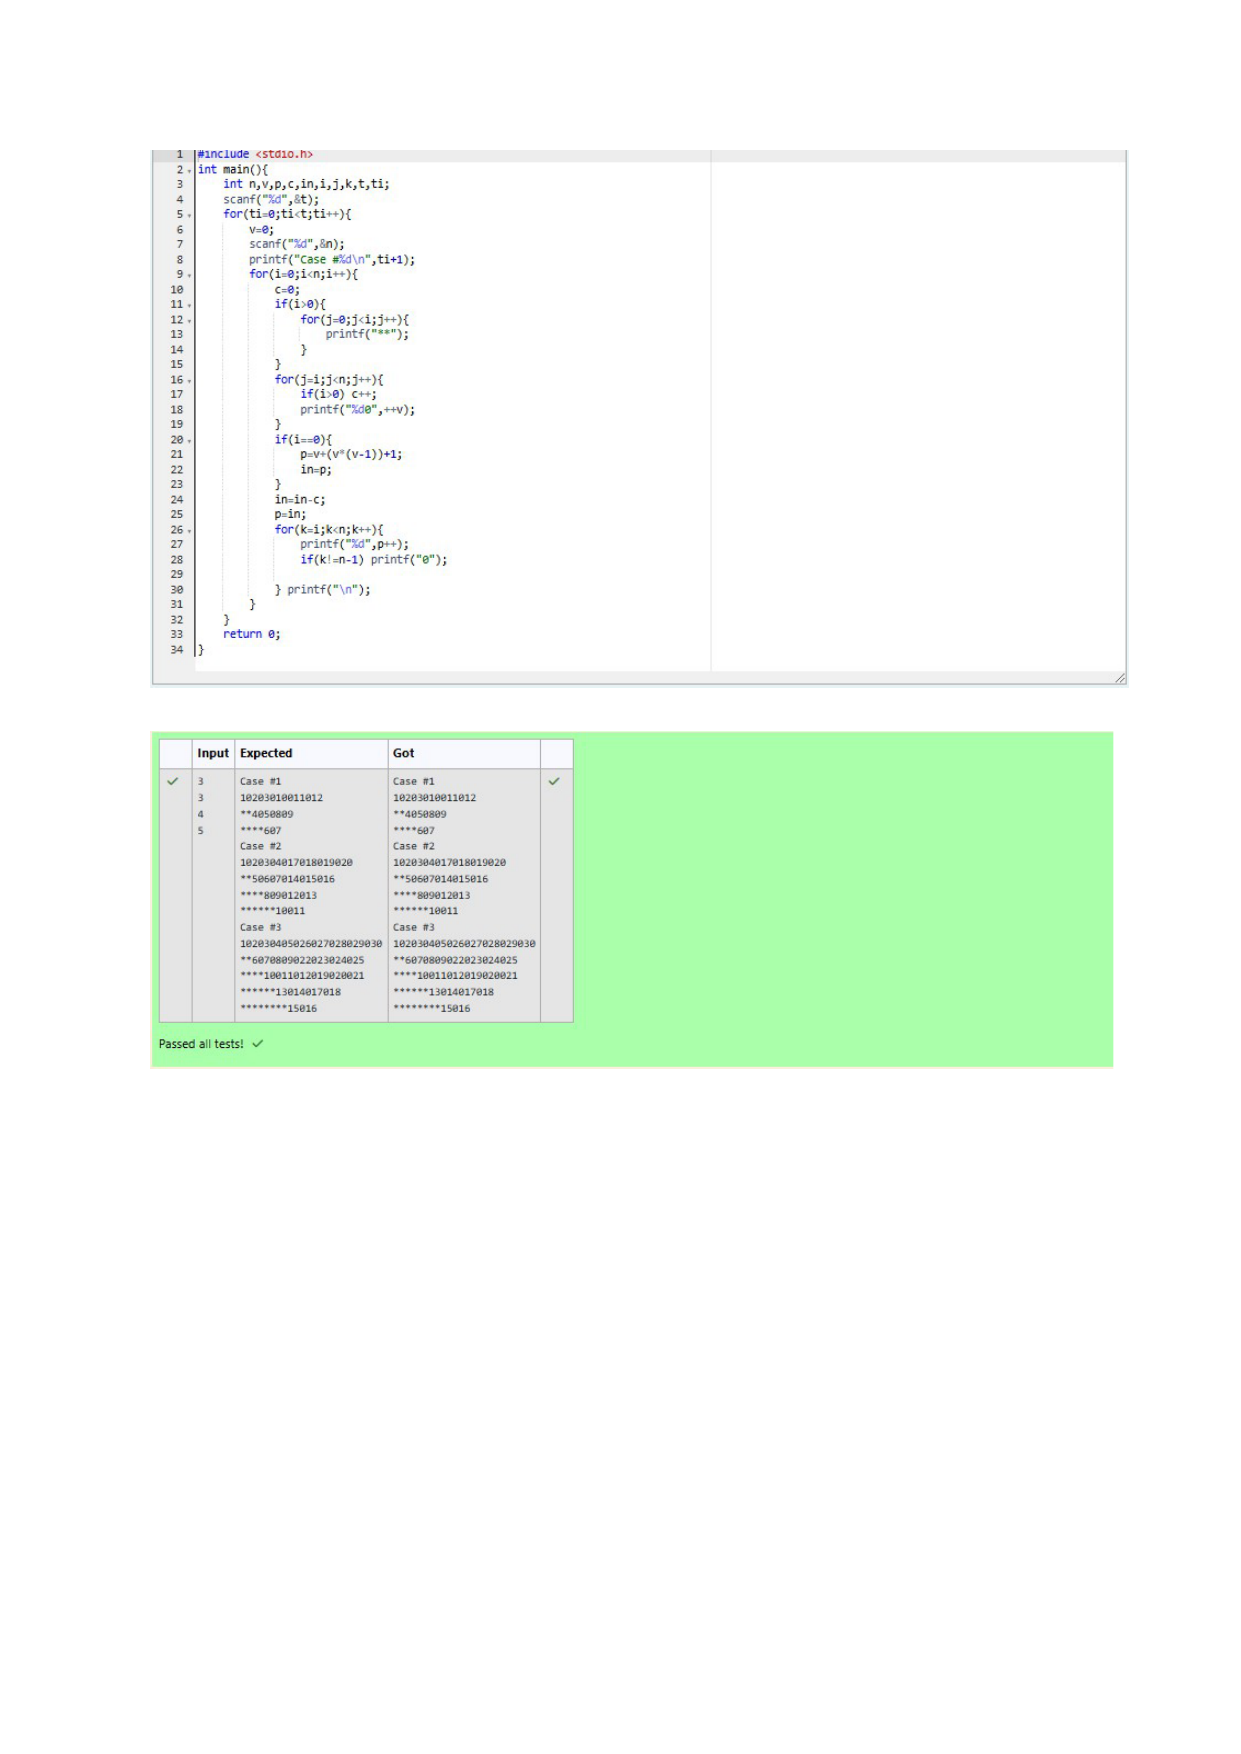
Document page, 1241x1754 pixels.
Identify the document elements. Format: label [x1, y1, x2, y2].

picture [150, 150, 1129, 688]
picture [150, 731, 1114, 1069]
